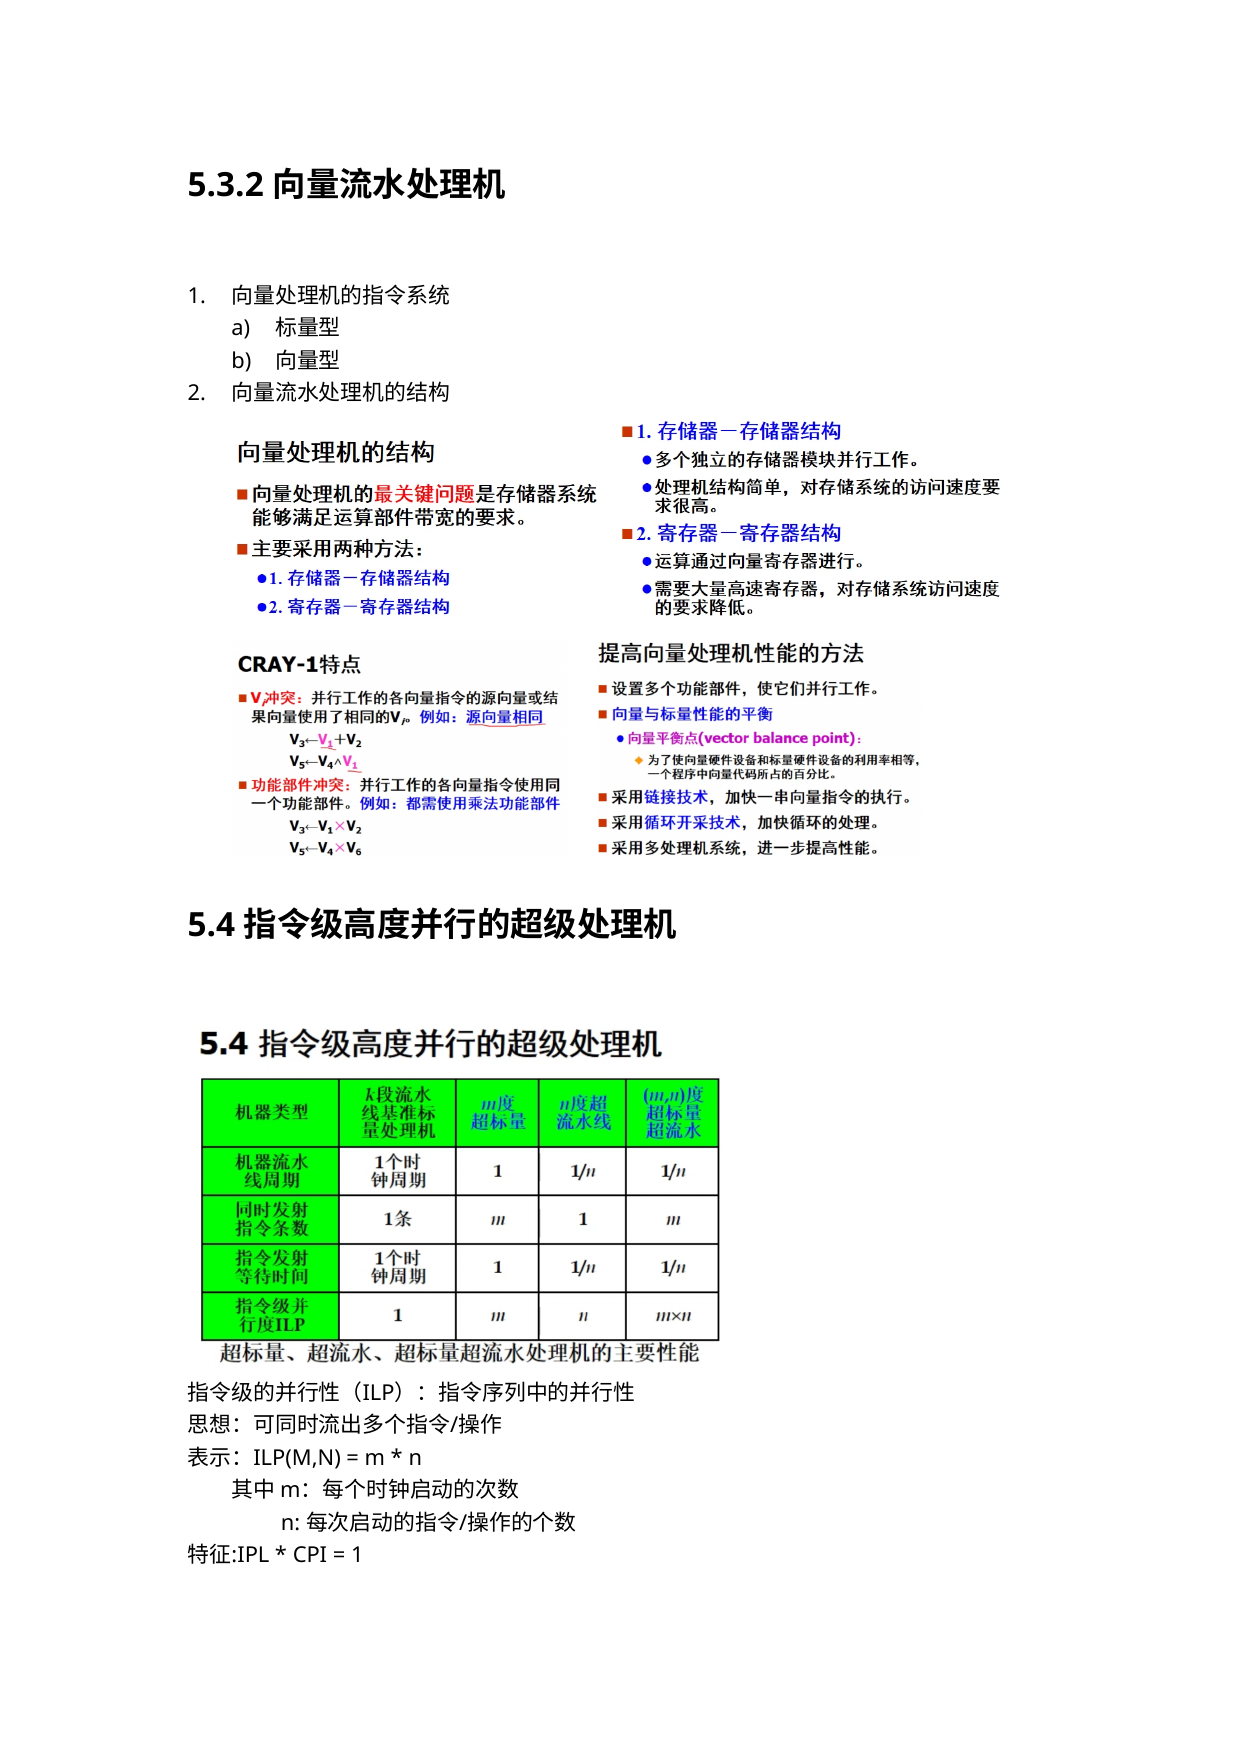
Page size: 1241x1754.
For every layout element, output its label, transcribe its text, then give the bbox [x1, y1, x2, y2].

text 特征:IPL * CPI = 1 [187, 1537, 1053, 1569]
text n: 每次启动的指令/操作的个数 [187, 1504, 1053, 1537]
picture [612, 417, 1010, 626]
picture [231, 639, 568, 858]
picture [595, 639, 925, 858]
text 表示：ILP(M,N) = m * n [187, 1439, 1053, 1472]
picture [231, 433, 607, 626]
list 向量型 [231, 342, 1053, 375]
list 向量处理机的指令系统 [187, 277, 1053, 310]
list 标量型 [231, 310, 1053, 342]
picture [187, 1016, 729, 1368]
list 向量流水处理机的结构 [187, 375, 1053, 407]
text 指令级的并行性（ILP）：指令序列中的并行性 思想：可同时流出多个指令/操作 [187, 1374, 1053, 1439]
subtitle 5.3.2 向量流水处理机 [187, 150, 1053, 215]
subtitle 5.4 指令级高度并行的超级处理机 [187, 889, 1053, 954]
text 其中 m：每个时钟启动的次数 [187, 1472, 1053, 1504]
